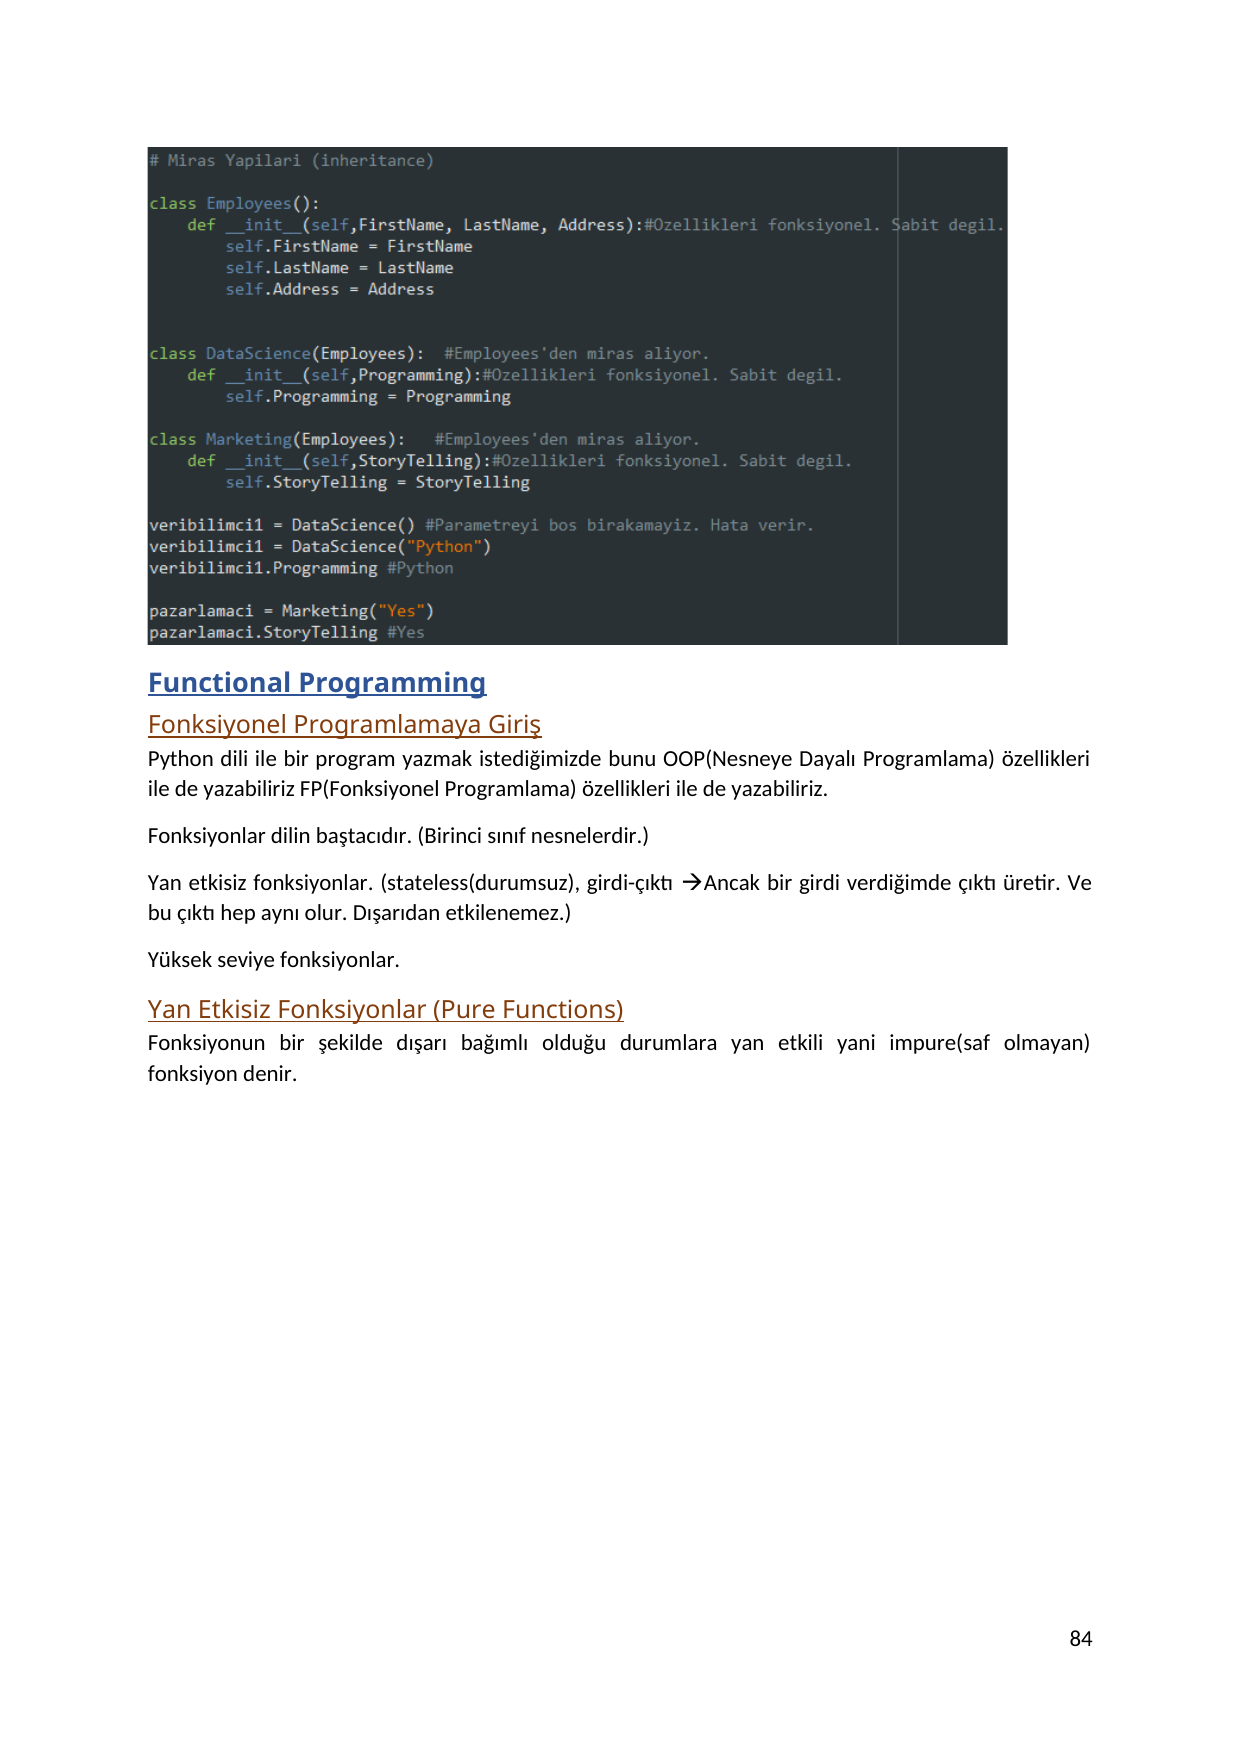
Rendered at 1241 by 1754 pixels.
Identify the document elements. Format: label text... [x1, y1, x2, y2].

text Yüksek seviye fonksiyonlar. [148, 945, 1092, 973]
text Python dili ile bir program yazmak istediğimizde bunu OOP(Nesneye Dayalı Programlama) özellikleri ile de yazabiliriz FP(Fonksiyonel Programlama) özellikleri ile de yazabiliriz. [148, 744, 1092, 802]
text Yan etkisiz fonksiyonlar. (stateless(durumsuz), girdi-çıktı Ancak bir girdi verdiğimde çıktı üretir. Ve bu çıktı hep aynı olur. Dışarıdan etkilenemez.) [148, 868, 1092, 926]
subtitle Functional Programming [148, 663, 1092, 700]
subtitle Fonksiyonel Programlamaya Giriş [148, 707, 1092, 741]
subtitle Yan Etkisiz Fonksiyonlar (Pure Functions) [148, 992, 1092, 1026]
text Fonksiyonun bir şekilde dışarı bağımlı olduğu durumlara yan etkili yani impure(saf olmayan) fonksiyon denir. [148, 1028, 1092, 1087]
text Fonksiyonlar dilin baştacıdır. (Birinci sınıf nesnelerdir.) [148, 821, 1092, 849]
picture [147, 147, 1008, 645]
